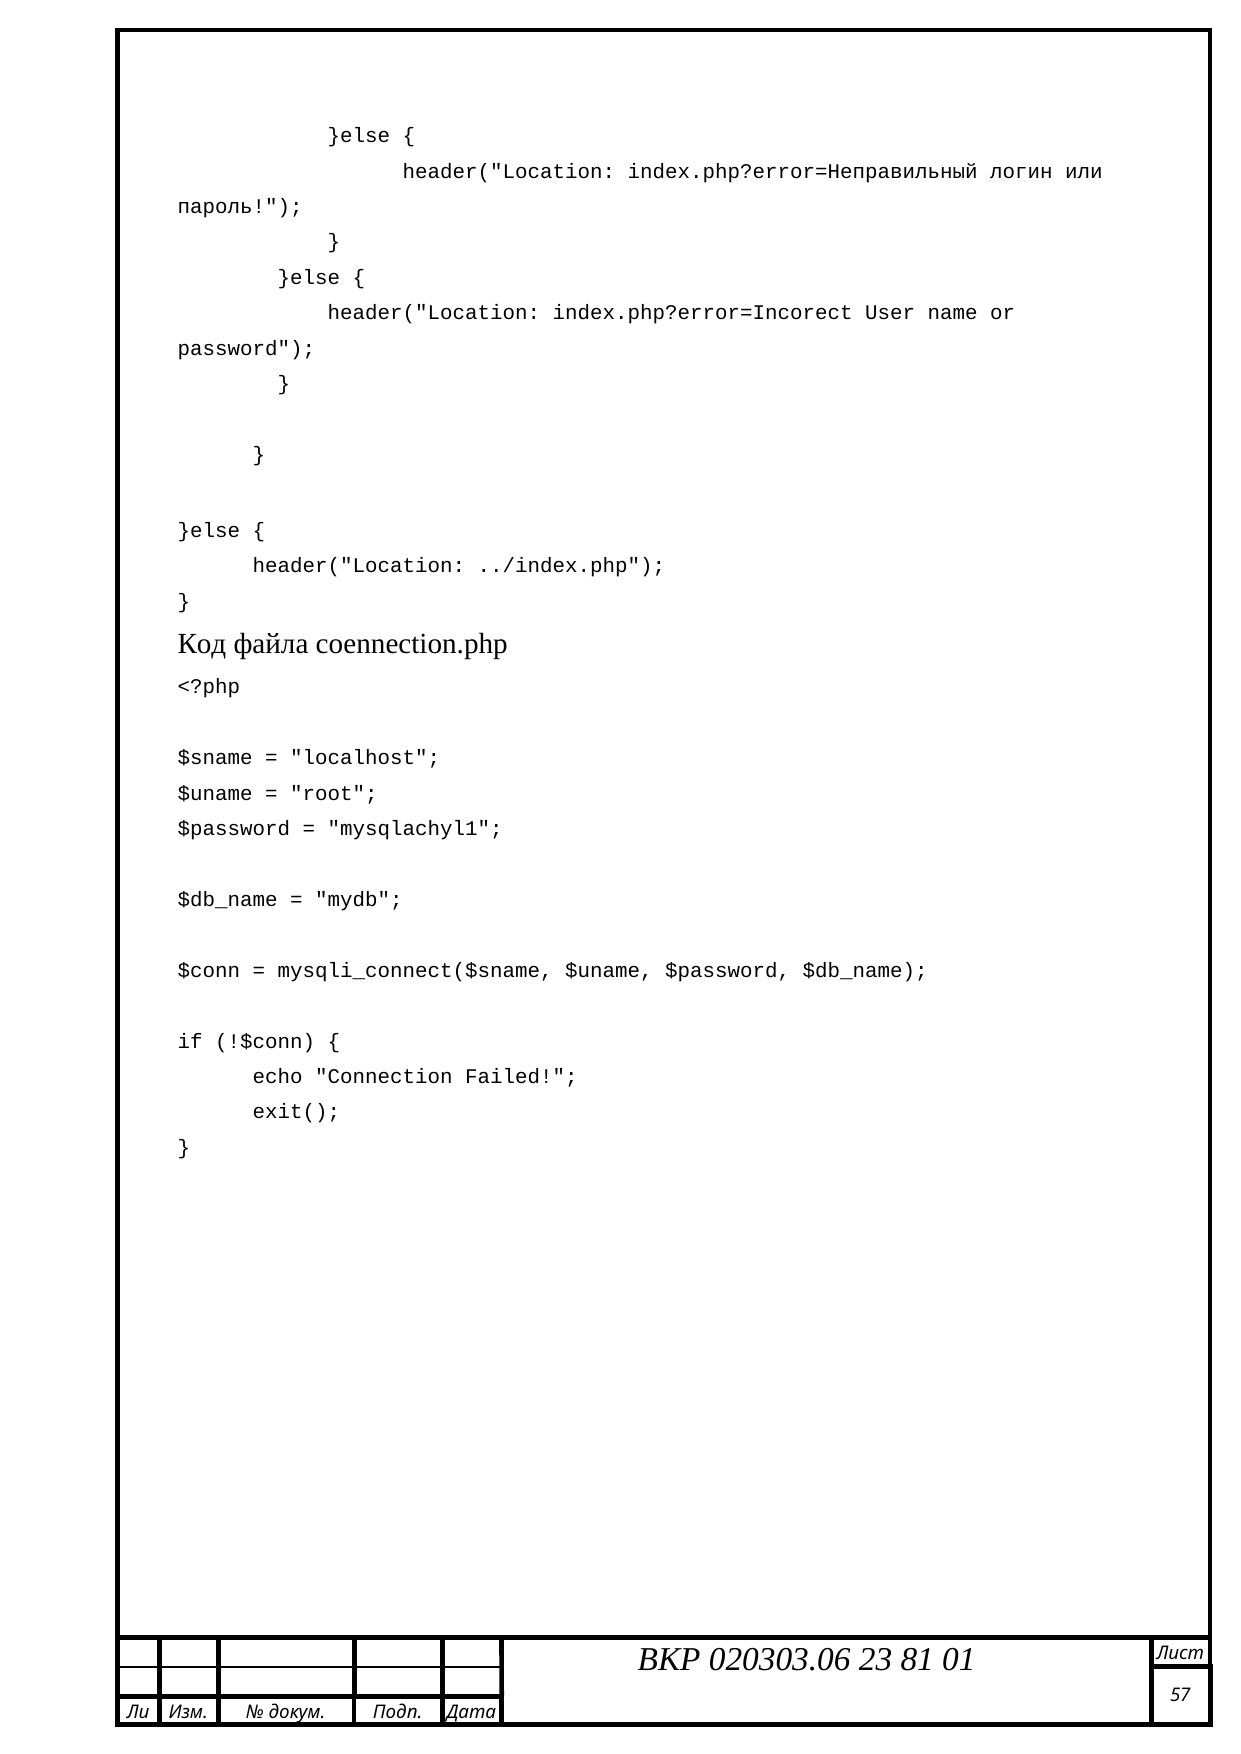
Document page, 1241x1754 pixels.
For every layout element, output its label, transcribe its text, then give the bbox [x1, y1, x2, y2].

text } [177, 373, 1152, 397]
text $db_name = "mydb"; [177, 889, 1152, 913]
text } [177, 231, 1152, 255]
text Код файла coennection.php [177, 626, 1152, 660]
text if (!$conn) { [177, 1031, 1152, 1054]
text header("Location: index.php?error=Incorect User name or password"); [177, 302, 1152, 361]
text }else { [177, 267, 1152, 291]
text $sname = "localhost"; [177, 747, 1152, 771]
text <?php [177, 676, 1152, 700]
text header("Location: ../index.php"); [177, 555, 1152, 579]
text } [177, 1137, 1152, 1161]
text header("Location: index.php?error=Неправильный логин или пароль!"); [177, 161, 1152, 220]
text $conn = mysqli_connect($sname, $uname, $password, $db_name); [177, 960, 1152, 983]
text }else { [177, 520, 1152, 543]
text }else { [177, 125, 1152, 149]
text echo "Connection Failed!"; [177, 1066, 1152, 1090]
text } [177, 444, 1152, 468]
text exit(); [177, 1101, 1152, 1125]
text $uname = "root"; [177, 783, 1152, 806]
text } [177, 591, 1152, 614]
text $password = "mysqlachyl1"; [177, 818, 1152, 842]
